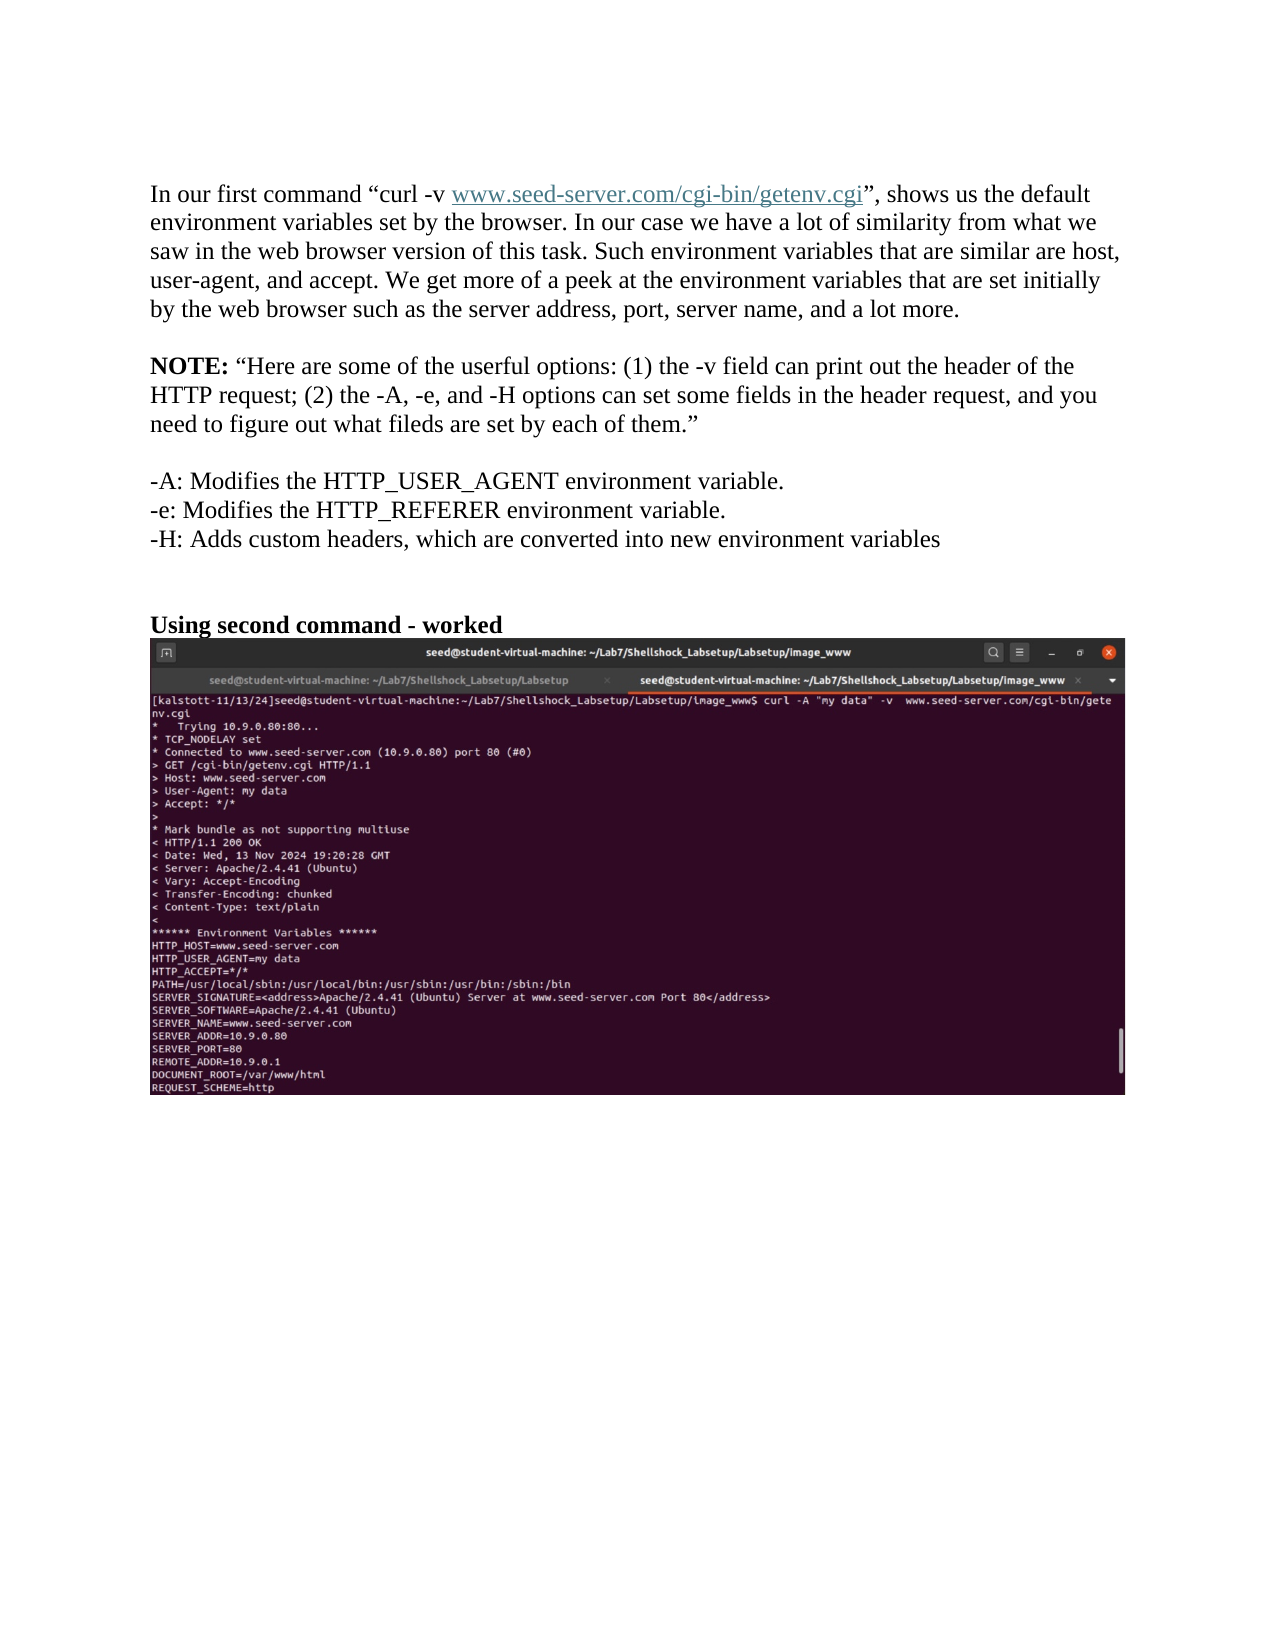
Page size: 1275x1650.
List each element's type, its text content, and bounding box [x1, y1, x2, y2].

text In our first command “curl -v www.seed-server.com/cgi-bin/getenv.cgi”, shows us the default environment variables set by the browser. In our case we have a lot of similarity from what we saw in the web browser version of this task. Such environment variables that are similar are host, user-agent, and accept. We get more of a peek at the environment variables that are set initially by the web browser such as the server address, port, server name, and a lot more. [150, 179, 1125, 322]
text -A: Modifies the HTTP_USER_AGENT environment variable. [150, 466, 1125, 495]
text Using second command - worked [150, 610, 1125, 638]
text -e: Modifies the HTTP_REFERER environment variable. [150, 495, 1125, 524]
text -H: Adds custom headers, which are converted into new environment variables [150, 524, 1125, 552]
text NOTE: “Here are some of the userful options: (1) the -v field can print out the header of the HTTP request; (2) the -A, -e, and -H options can set some fields in the header request, and you need to figure out what fileds are set by each of them.” [150, 351, 1125, 437]
picture [150, 638, 1125, 1095]
